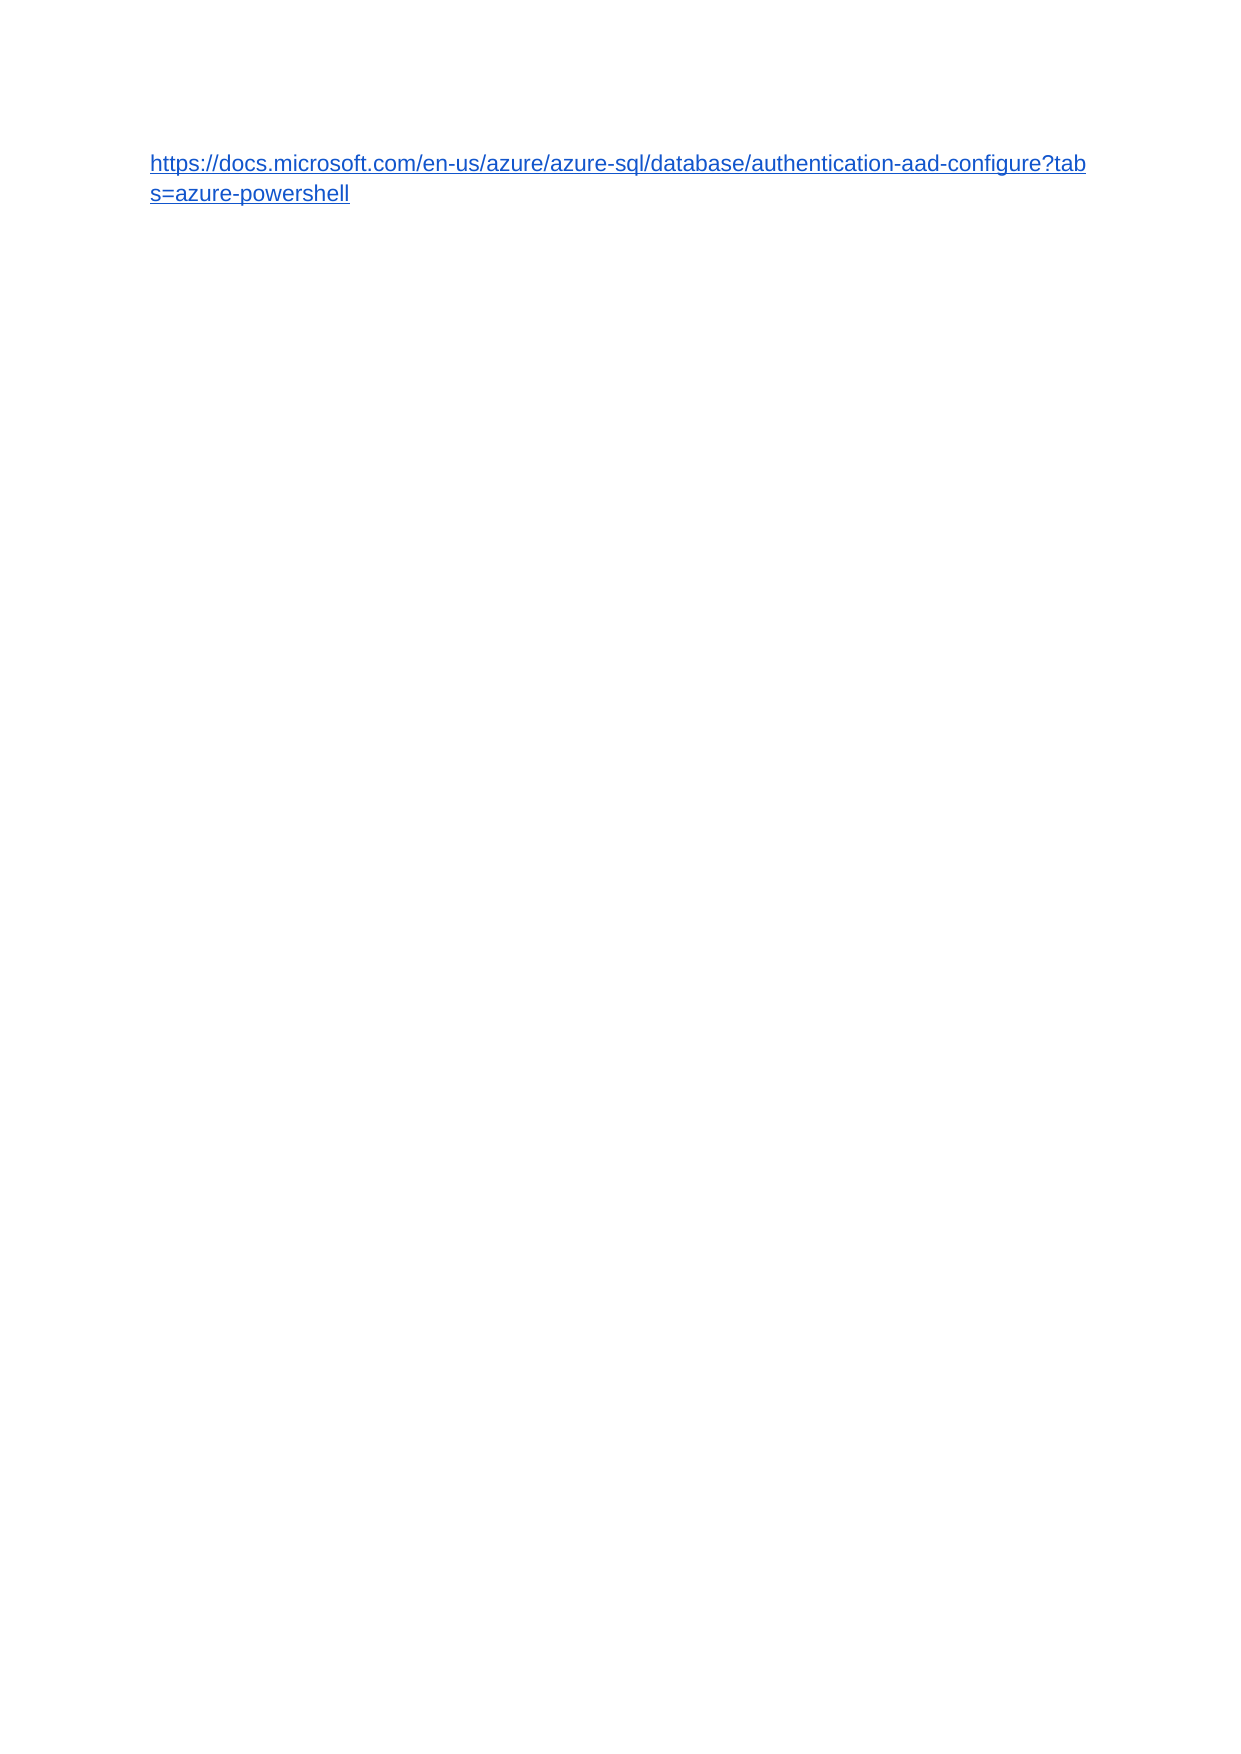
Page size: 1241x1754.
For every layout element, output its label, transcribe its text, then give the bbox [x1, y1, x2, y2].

text https://docs.microsoft.com/en-us/azure/azure-sql/database/authentication-aad-configure?tabs=azure-powershell [150, 150, 1090, 207]
